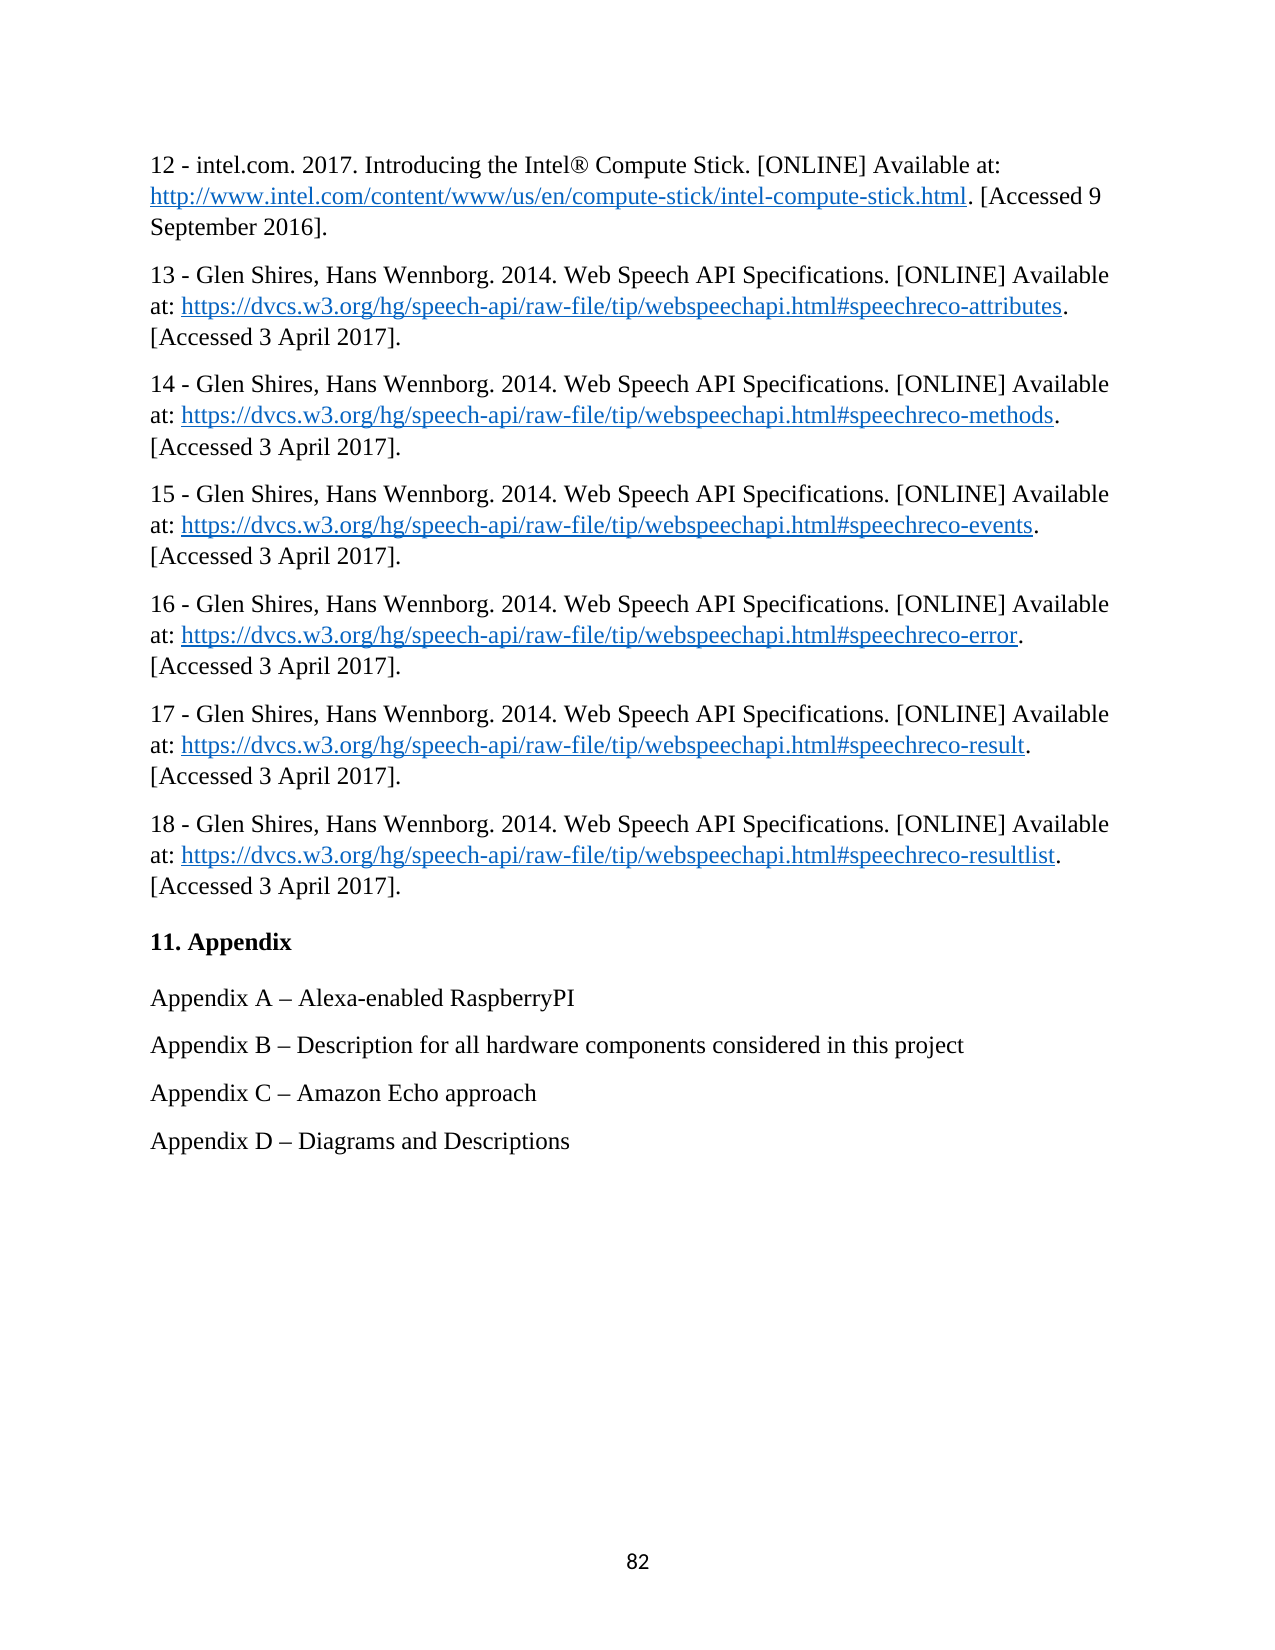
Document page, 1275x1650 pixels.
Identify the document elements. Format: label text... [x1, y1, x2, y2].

text 14 - Glen Shires, Hans Wennborg. 2014. Web Speech API Specifications. [ONLINE] Available at: https://dvcs.w3.org/hg/speech-api/raw-file/tip/webspeechapi.html#speechreco-methods. [Accessed 3 April 2017]. [150, 369, 1125, 460]
text 17 - Glen Shires, Hans Wennborg. 2014. Web Speech API Specifications. [ONLINE] Available at: https://dvcs.w3.org/hg/speech-api/raw-file/tip/webspeechapi.html#speechreco-result. [Accessed 3 April 2017]. [150, 699, 1125, 790]
text 13 - Glen Shires, Hans Wennborg. 2014. Web Speech API Specifications. [ONLINE] Available at: https://dvcs.w3.org/hg/speech-api/raw-file/tip/webspeechapi.html#speechreco-attributes. [Accessed 3 April 2017]. [150, 260, 1125, 351]
text Appendix C – Amazon Echo approach [150, 1078, 1125, 1107]
text Appendix A – Alexa-enabled RaspberryPI [150, 983, 1125, 1012]
text 16 - Glen Shires, Hans Wennborg. 2014. Web Speech API Specifications. [ONLINE] Available at: https://dvcs.w3.org/hg/speech-api/raw-file/tip/webspeechapi.html#speechreco-error. [Accessed 3 April 2017]. [150, 589, 1125, 680]
text 15 - Glen Shires, Hans Wennborg. 2014. Web Speech API Specifications. [ONLINE] Available at: https://dvcs.w3.org/hg/speech-api/raw-file/tip/webspeechapi.html#speechreco-events. [Accessed 3 April 2017]. [150, 479, 1125, 570]
text Appendix B – Description for all hardware components considered in this project [150, 1031, 1125, 1059]
subtitle Appendix [150, 927, 1125, 956]
text Appendix D – Diagrams and Descriptions [150, 1126, 1125, 1155]
text 18 - Glen Shires, Hans Wennborg. 2014. Web Speech API Specifications. [ONLINE] Available at: https://dvcs.w3.org/hg/speech-api/raw-file/tip/webspeechapi.html#speechreco-resultlist. [Accessed 3 April 2017]. [150, 809, 1125, 899]
text 12 - intel.com. 2017. Introducing the Intel® Compute Stick. [ONLINE] Available at: http://www.intel.com/content/www/us/en/compute-stick/intel-compute-stick.html. [Accessed 9 September 2016]. [150, 150, 1125, 241]
